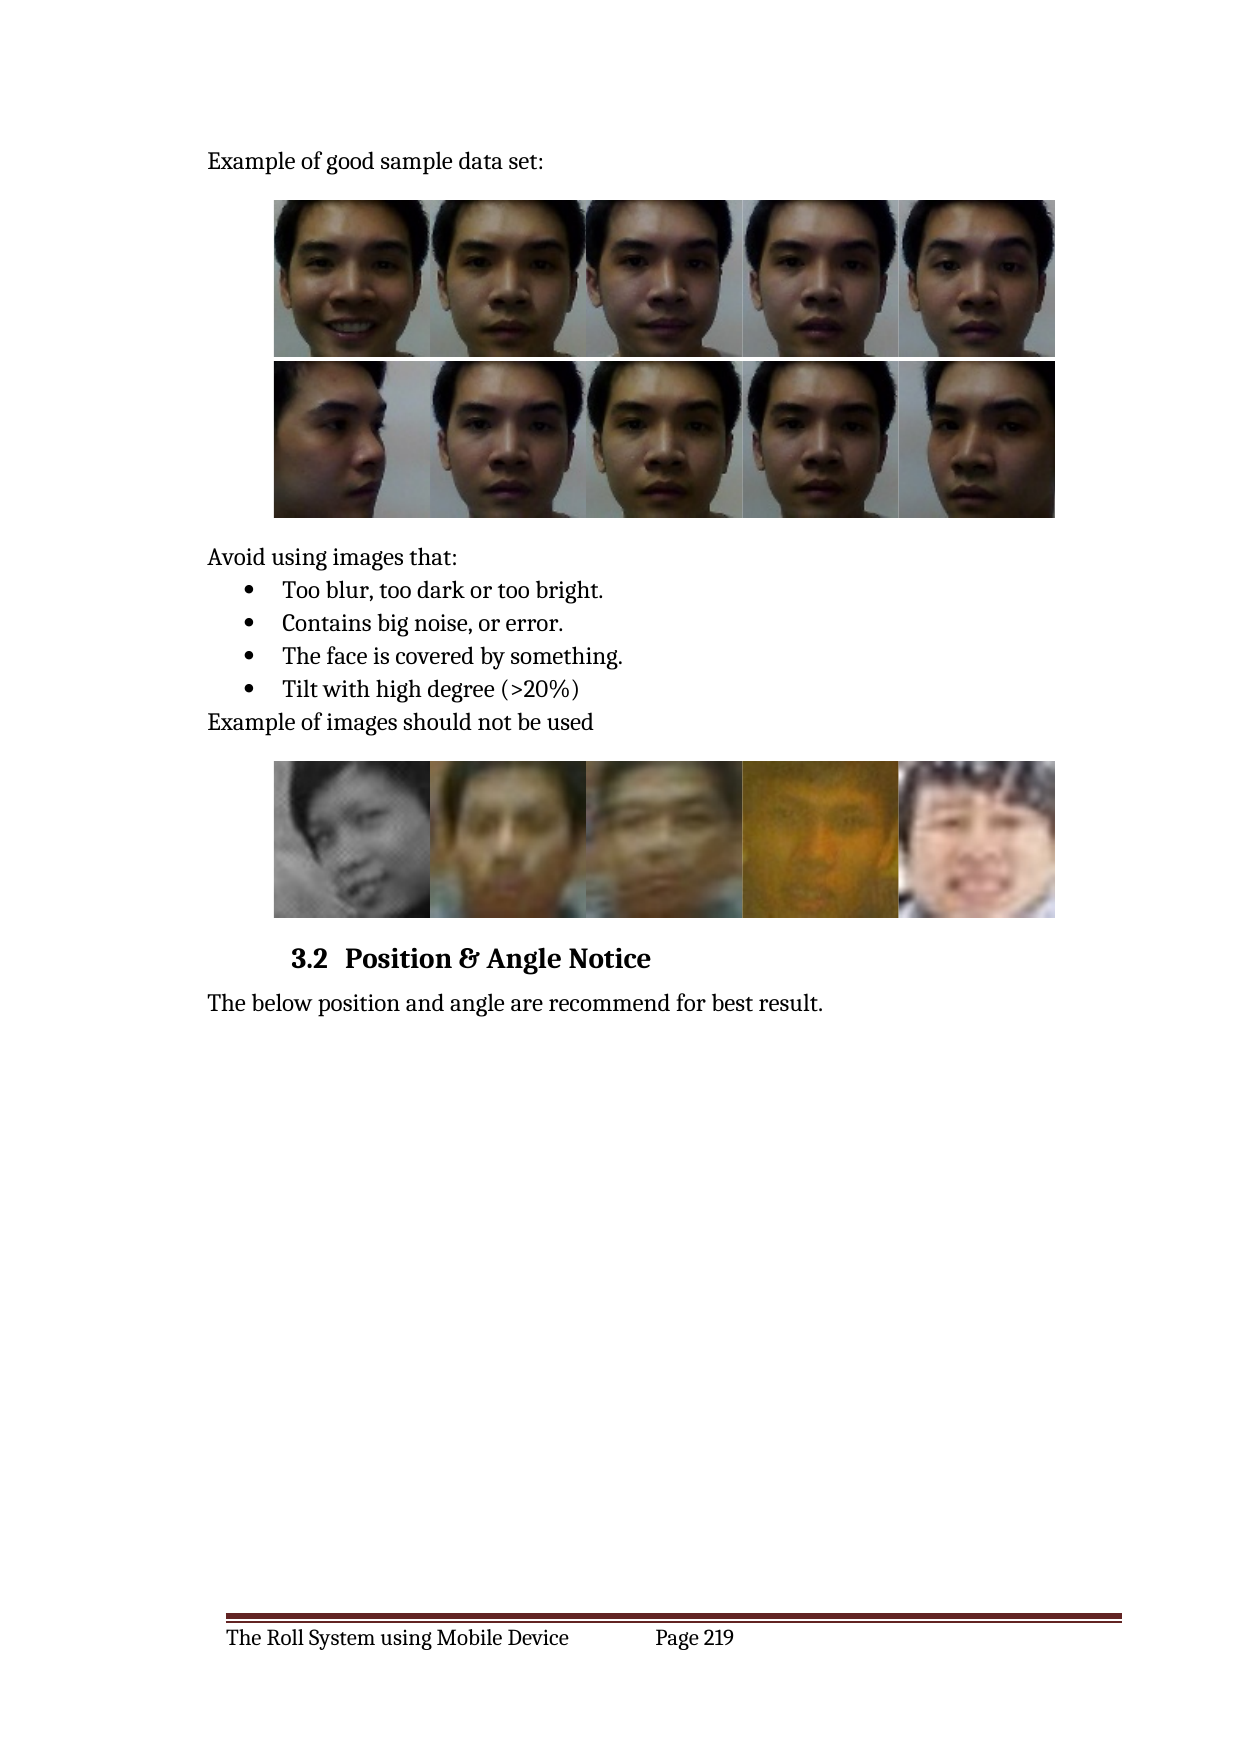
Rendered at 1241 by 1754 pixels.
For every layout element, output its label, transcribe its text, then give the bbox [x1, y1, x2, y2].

picture [273, 761, 1055, 918]
text The below position and angle are recommend for best result. [207, 989, 1122, 1017]
subtitle Position & Angle Notice [291, 943, 1122, 976]
picture [273, 200, 1055, 357]
list Contains big noise, or error. [244, 608, 1122, 637]
picture [273, 361, 1055, 518]
text Avoid using images that: [207, 542, 1122, 571]
text Example of images should not be used [207, 708, 1122, 736]
list The face is covered by something. [244, 642, 1122, 670]
text Example of good sample data set: [207, 147, 1122, 176]
list Too blur, too dark or too bright. [244, 576, 1122, 604]
list Tilt with high degree (>20%) [244, 674, 1122, 703]
